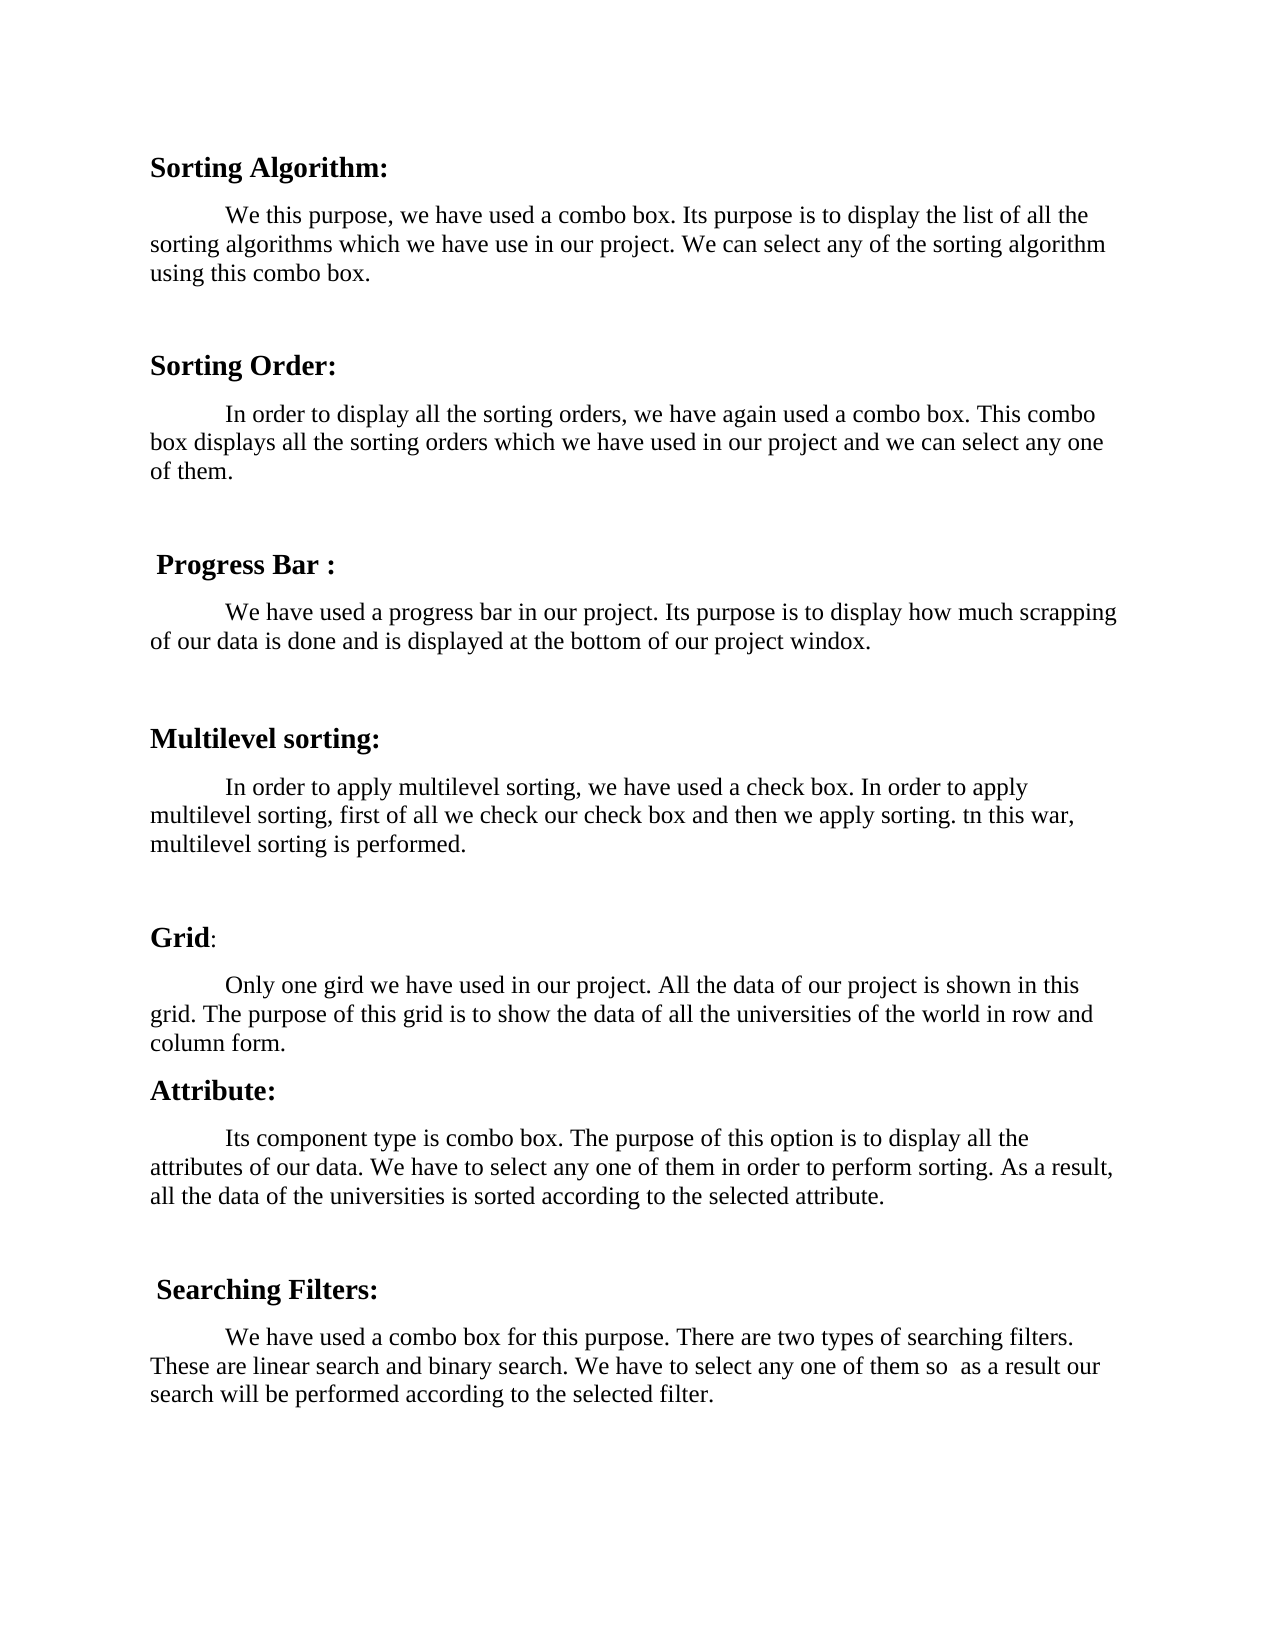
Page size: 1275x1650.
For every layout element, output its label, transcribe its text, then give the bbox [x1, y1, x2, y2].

text We this purpose, we have used a combo box. Its purpose is to display the list of all the sorting algorithms which we have use in our project. We can select any of the sorting algorithm using this combo box. [150, 200, 1125, 286]
text Progress Bar : [150, 547, 1125, 581]
text In order to apply multilevel sorting, we have used a check box. In order to apply multilevel sorting, first of all we check our check box and then we apply sorting. tn this war, multilevel sorting is performed. [150, 772, 1125, 858]
text Attribute: [150, 1073, 1125, 1107]
text We have used a progress bar in our project. Its purpose is to display how much scrapping of our data is done and is displayed at the bottom of our project windox. [150, 597, 1125, 655]
text Multilevel sorting: [150, 722, 1125, 755]
text Its component type is combo box. The purpose of this option is to display all the attributes of our data. We have to select any one of them in order to perform sorting. As a result, all the data of the universities is sorted according to the selected attribute. [150, 1123, 1125, 1210]
text Searching Filters: [150, 1272, 1125, 1305]
text Sorting Algorithm: [150, 150, 1125, 183]
text In order to display all the sorting orders, we have again used a combo box. This combo box displays all the sorting orders which we have used in our project and we can select any one of them. [150, 399, 1125, 485]
text Sorting Order: [150, 348, 1125, 382]
text We have used a combo box for this purpose. There are two types of searching filters. These are linear search and binary search. We have to select any one of them so as a result our search will be performed according to the selected filter. [150, 1322, 1125, 1408]
text Only one gird we have used in our project. All the data of our project is shown in this grid. The purpose of this grid is to show the data of all the universities of the world in row and column form. [150, 970, 1125, 1057]
text Grid: [150, 920, 1125, 954]
